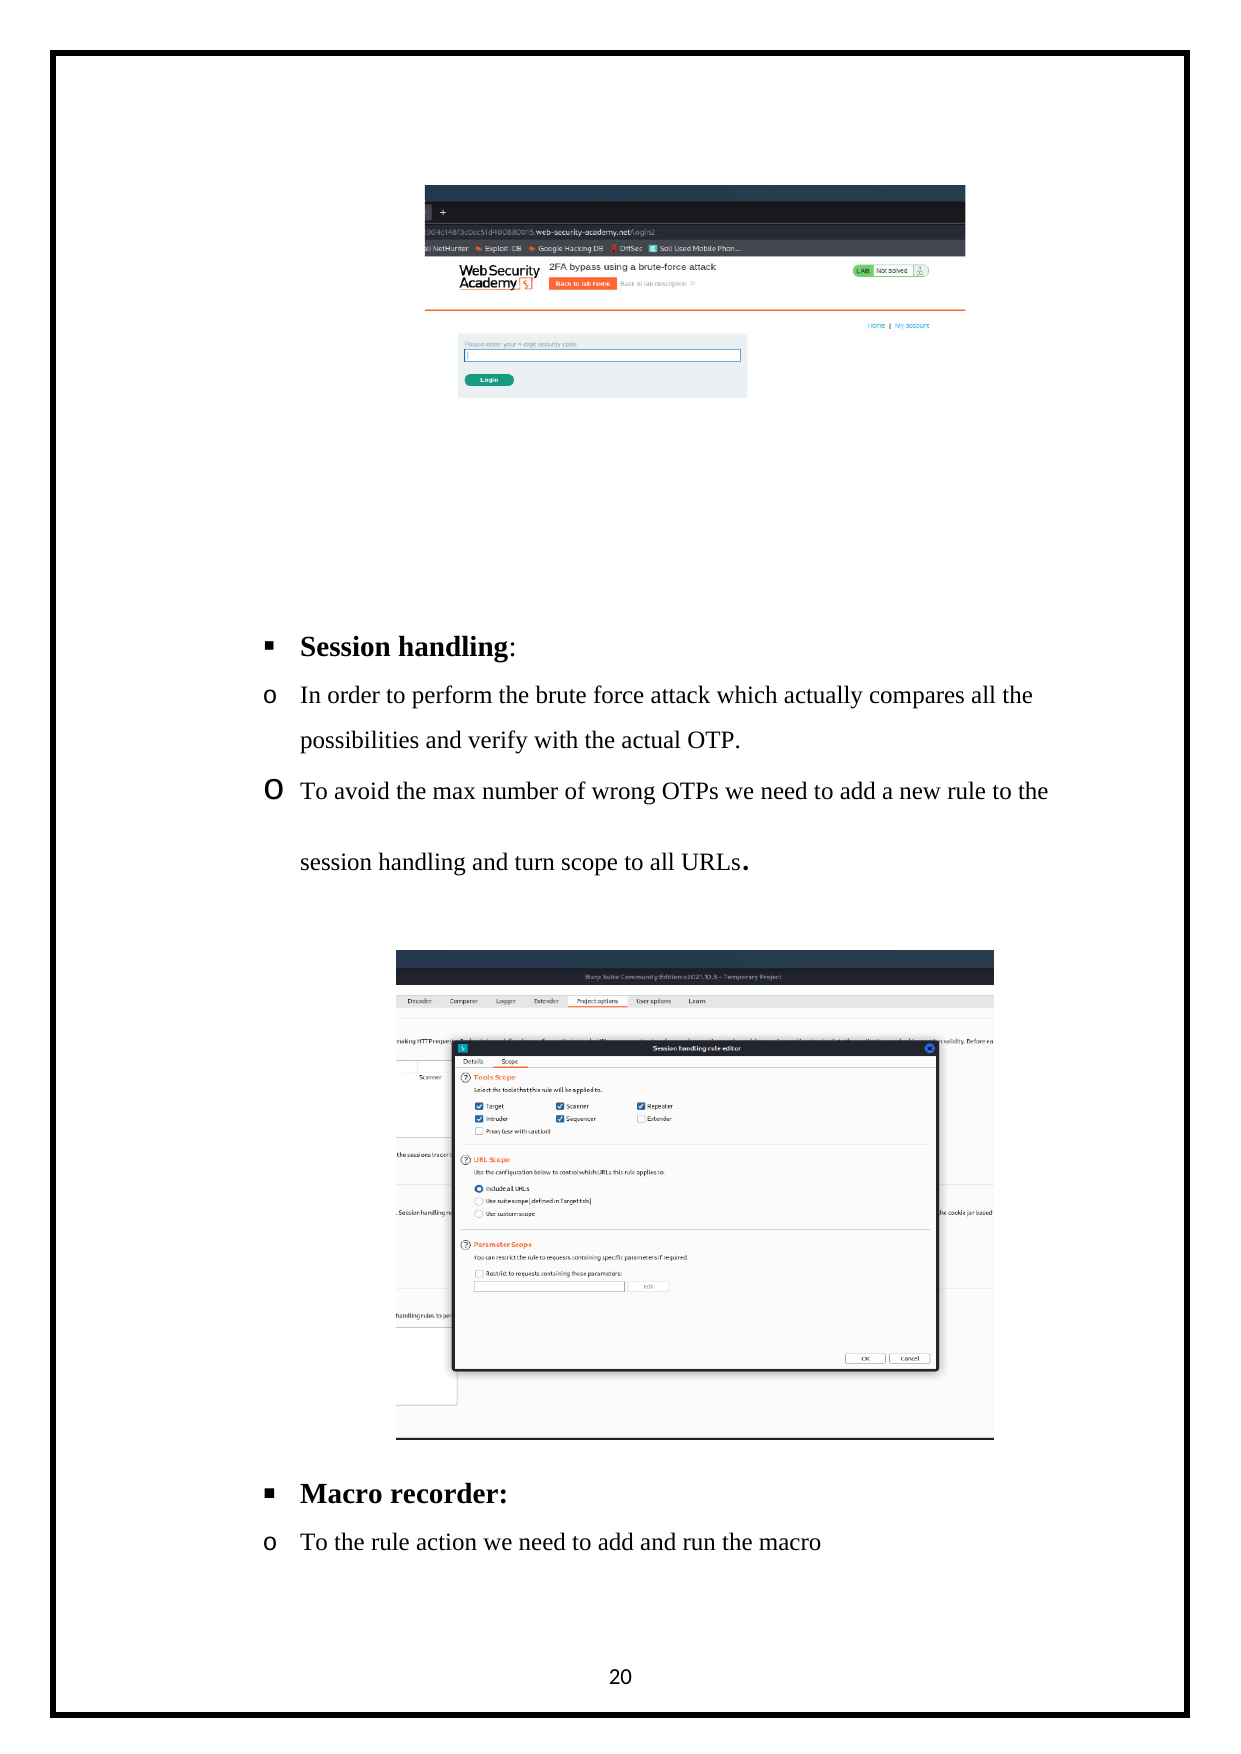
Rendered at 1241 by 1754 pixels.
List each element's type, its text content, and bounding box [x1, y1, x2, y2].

picture [396, 950, 994, 1440]
list To the rule action we need to add and run the macro [262, 1527, 1090, 1558]
picture [424, 185, 966, 626]
list In order to perform the brute force attack which actually compares all the possibilities and verify with the actual OTP. [262, 680, 1090, 754]
list Macro recorder: [262, 1476, 1090, 1510]
list To avoid the max number of wrong OTPs we need to add a new rule to the session handling and turn scope to all URLs. [262, 768, 1090, 879]
list Session handling: [262, 629, 1090, 663]
